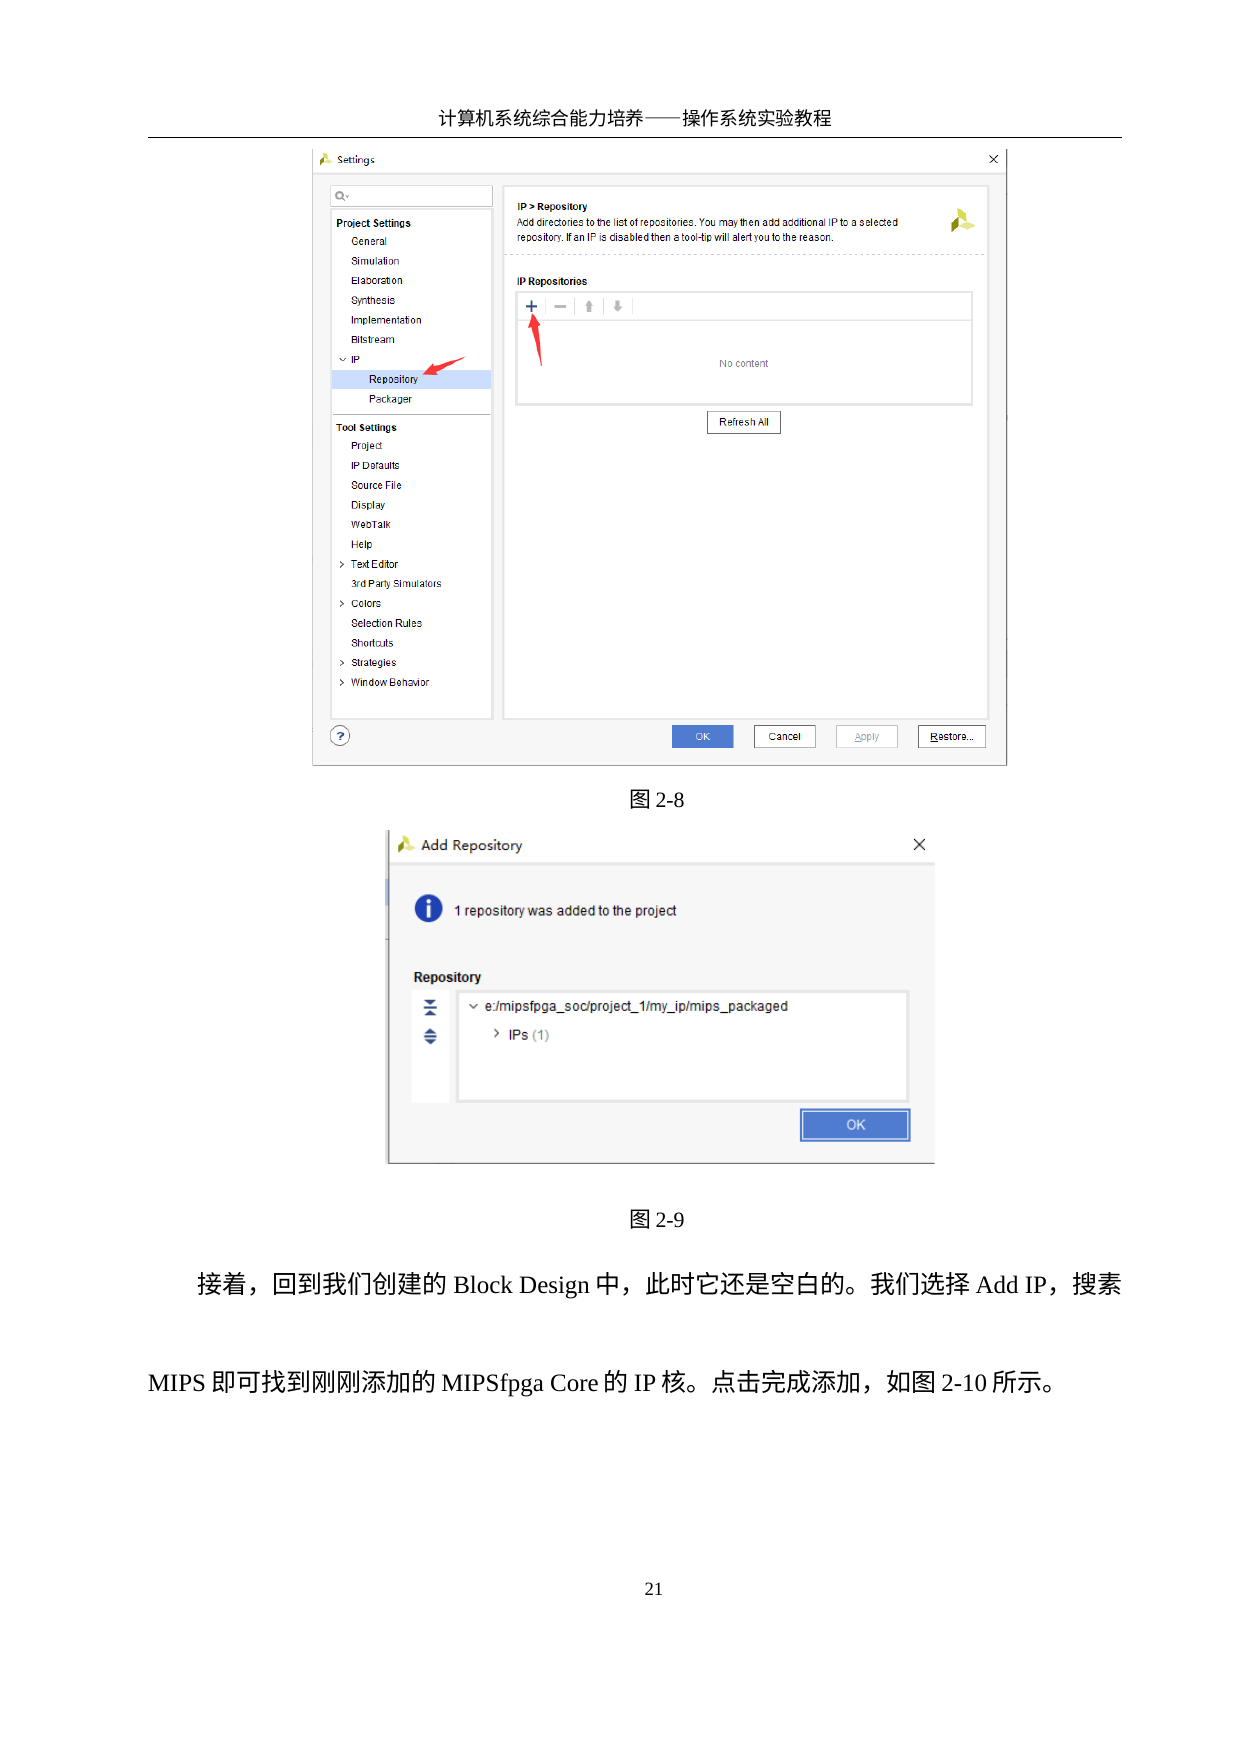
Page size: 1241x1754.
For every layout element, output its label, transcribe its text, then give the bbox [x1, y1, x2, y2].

text 图2-9 [148, 1202, 1122, 1234]
picture [312, 149, 1008, 766]
text 接着，回到我们创建的Block Design中，此时它还是空白的。我们选择Add IP，搜素MIPS即可找到刚刚添加的MIPSfpga Core的IP核。点击完成添加，如图2-10所示。 [148, 1250, 1122, 1413]
picture [385, 830, 935, 1164]
text 图2-8 [148, 782, 1122, 814]
